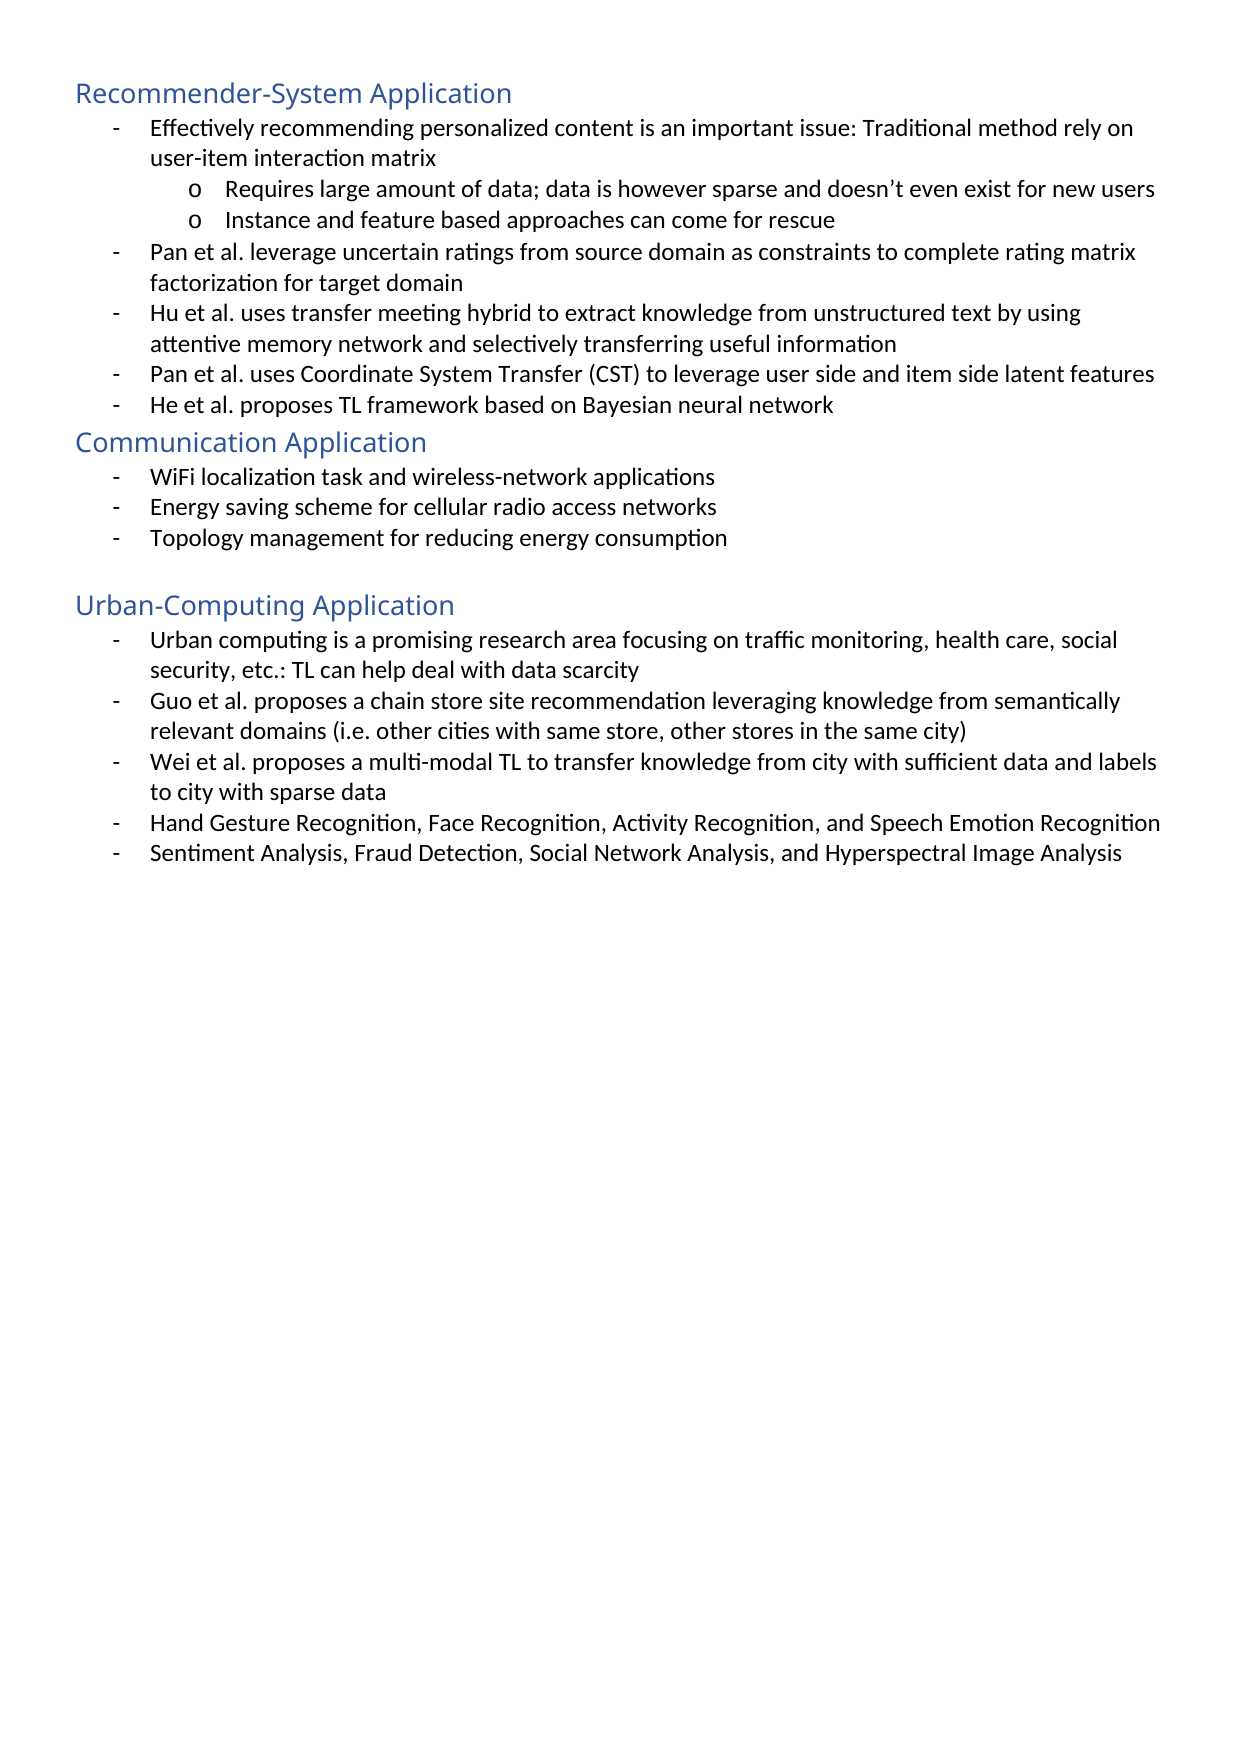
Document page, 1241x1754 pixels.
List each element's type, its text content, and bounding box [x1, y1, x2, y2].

list Hu et al. uses transfer meeting hybrid to extract knowledge from unstructured text by using attentive memory network and selectively transferring useful information [112, 297, 1165, 358]
list Energy saving scheme for cellular radio access networks [112, 491, 1165, 522]
list Wei et al. proposes a multi-modal TL to transfer knowledge from city with sufficient data and labels to city with sparse data [112, 746, 1165, 807]
subtitle Recommender-System Application [75, 75, 1165, 112]
list Sentiment Analysis, Fraud Detection, Social Network Analysis, and Hyperspectral Image Analysis [112, 837, 1165, 868]
list Guo et al. proposes a chain store site recommendation leveraging knowledge from semantically relevant domains (i.e. other cities with same store, other stores in the same city) [112, 685, 1165, 746]
subtitle Communication Application [75, 424, 1165, 461]
list Topology management for reducing energy consumption [112, 522, 1165, 552]
list Pan et al. uses Coordinate System Transfer (CST) to leverage user side and item side latent features [112, 358, 1165, 389]
list WiFi localization task and wireless-network applications [112, 461, 1165, 491]
list Requires large amount of data; data is however sparse and doesn’t even exist for new users [187, 173, 1165, 205]
list Pan et al. leverage uncertain ratings from source domain as constraints to complete rating matrix factorization for target domain [112, 236, 1165, 297]
list He et al. proposes TL framework based on Bayesian neural network [112, 389, 1165, 419]
list Hand Gesture Recognition, Face Recognition, Activity Recognition, and Speech Emotion Recognition [112, 807, 1165, 837]
list Urban computing is a promising research area focusing on traffic monitoring, health care, social security, etc.: TL can help deal with data scarcity [112, 624, 1165, 685]
subtitle Urban-Computing Application [75, 587, 1165, 624]
list Effectively recommending personalized content is an important issue: Traditional method rely on user-item interaction matrix [112, 112, 1165, 173]
list Instance and feature based approaches can come for rescue [187, 205, 1165, 236]
